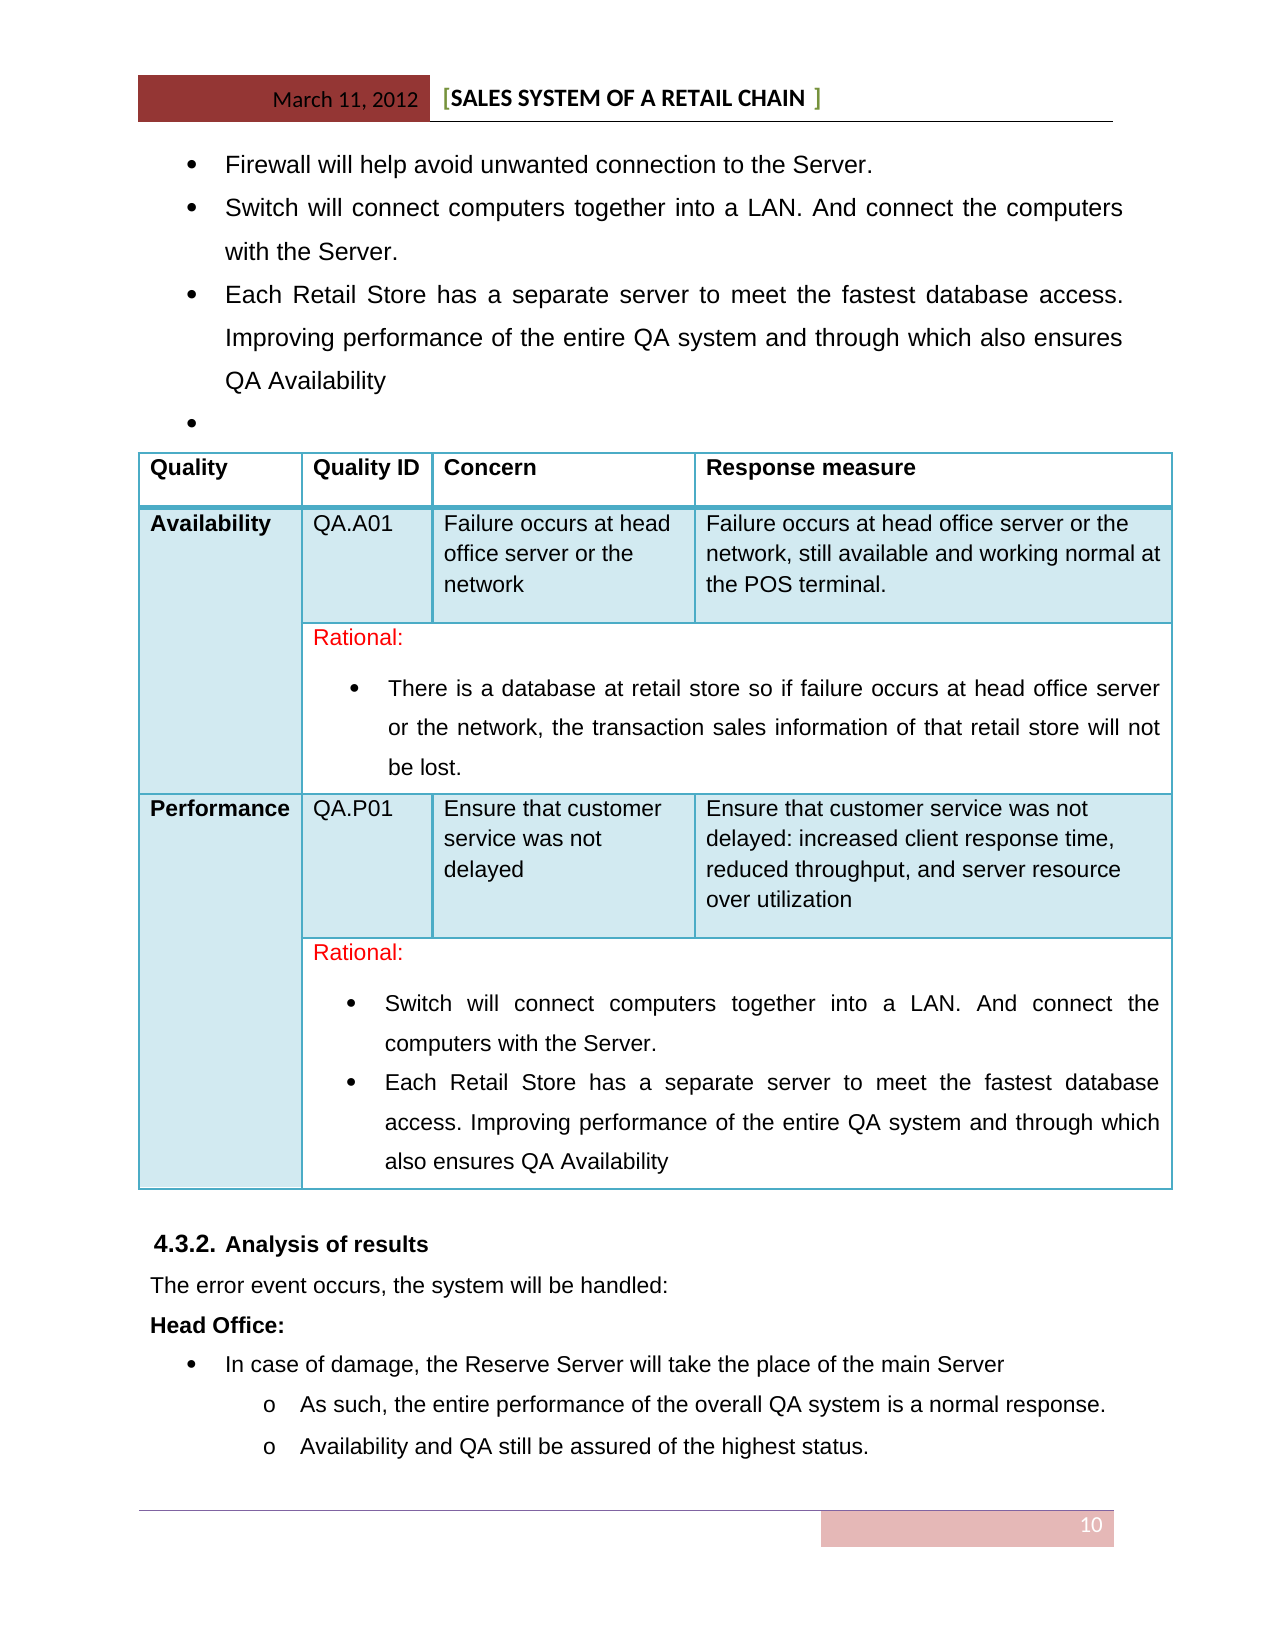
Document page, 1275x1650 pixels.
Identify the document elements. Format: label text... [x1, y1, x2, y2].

table_cell QA.A01 [303, 510, 431, 622]
table_cell Performance [140, 795, 301, 1187]
table_cell Ensure that customer service was not delayed: increased client response time, reduced throughput, and server resource over utilization [696, 795, 1171, 937]
list Each Retail Store has a separate server to meet the fastest database access. Improving performance of the entire QA system and through which also ensures QA Availability [187, 279, 1125, 395]
list As such, the entire performance of the overall QA system is a normal response. [262, 1391, 1125, 1419]
table_header Quality [140, 454, 301, 505]
list Switch will connect computers together into a LAN. And connect the computers with the Server. [187, 193, 1125, 265]
table_header Concern [434, 454, 694, 505]
list Firewall will help avoid unwanted connection to the Server. [187, 150, 1125, 179]
table_cell Failure occurs at head office server or the network [434, 510, 694, 622]
list Analysis of results [154, 1229, 1125, 1258]
table_header Quality ID [303, 454, 431, 505]
table_cell QA.P01 [303, 795, 431, 937]
table_cell Failure occurs at head office server or the network, still available and working normal at the POS terminal. [696, 510, 1171, 622]
table_header Response measure [696, 454, 1171, 505]
table_cell Ensure that customer service was not delayed [434, 795, 694, 937]
table_cell Rational: Switch will connect computers together into a LAN. And connect the computers with the Server. Each Retail Store has a separate server to meet the fastest database access. Improving performance of the entire QA system and through which also ensures QA Availability [303, 939, 1171, 1187]
table_cell Rational: There is a database at retail store so if failure occurs at head office server or the network, the transaction sales information of that retail store will not be lost. [303, 624, 1171, 793]
list Availability and QA still be assured of the highest status. [262, 1433, 1125, 1461]
list Head Office: [150, 1312, 1125, 1338]
list The error event occurs, the system will be handled: [150, 1272, 1125, 1298]
table_cell Availability [140, 510, 301, 793]
list In case of damage, the Reserve Server will take the place of the main Server [187, 1351, 1125, 1377]
